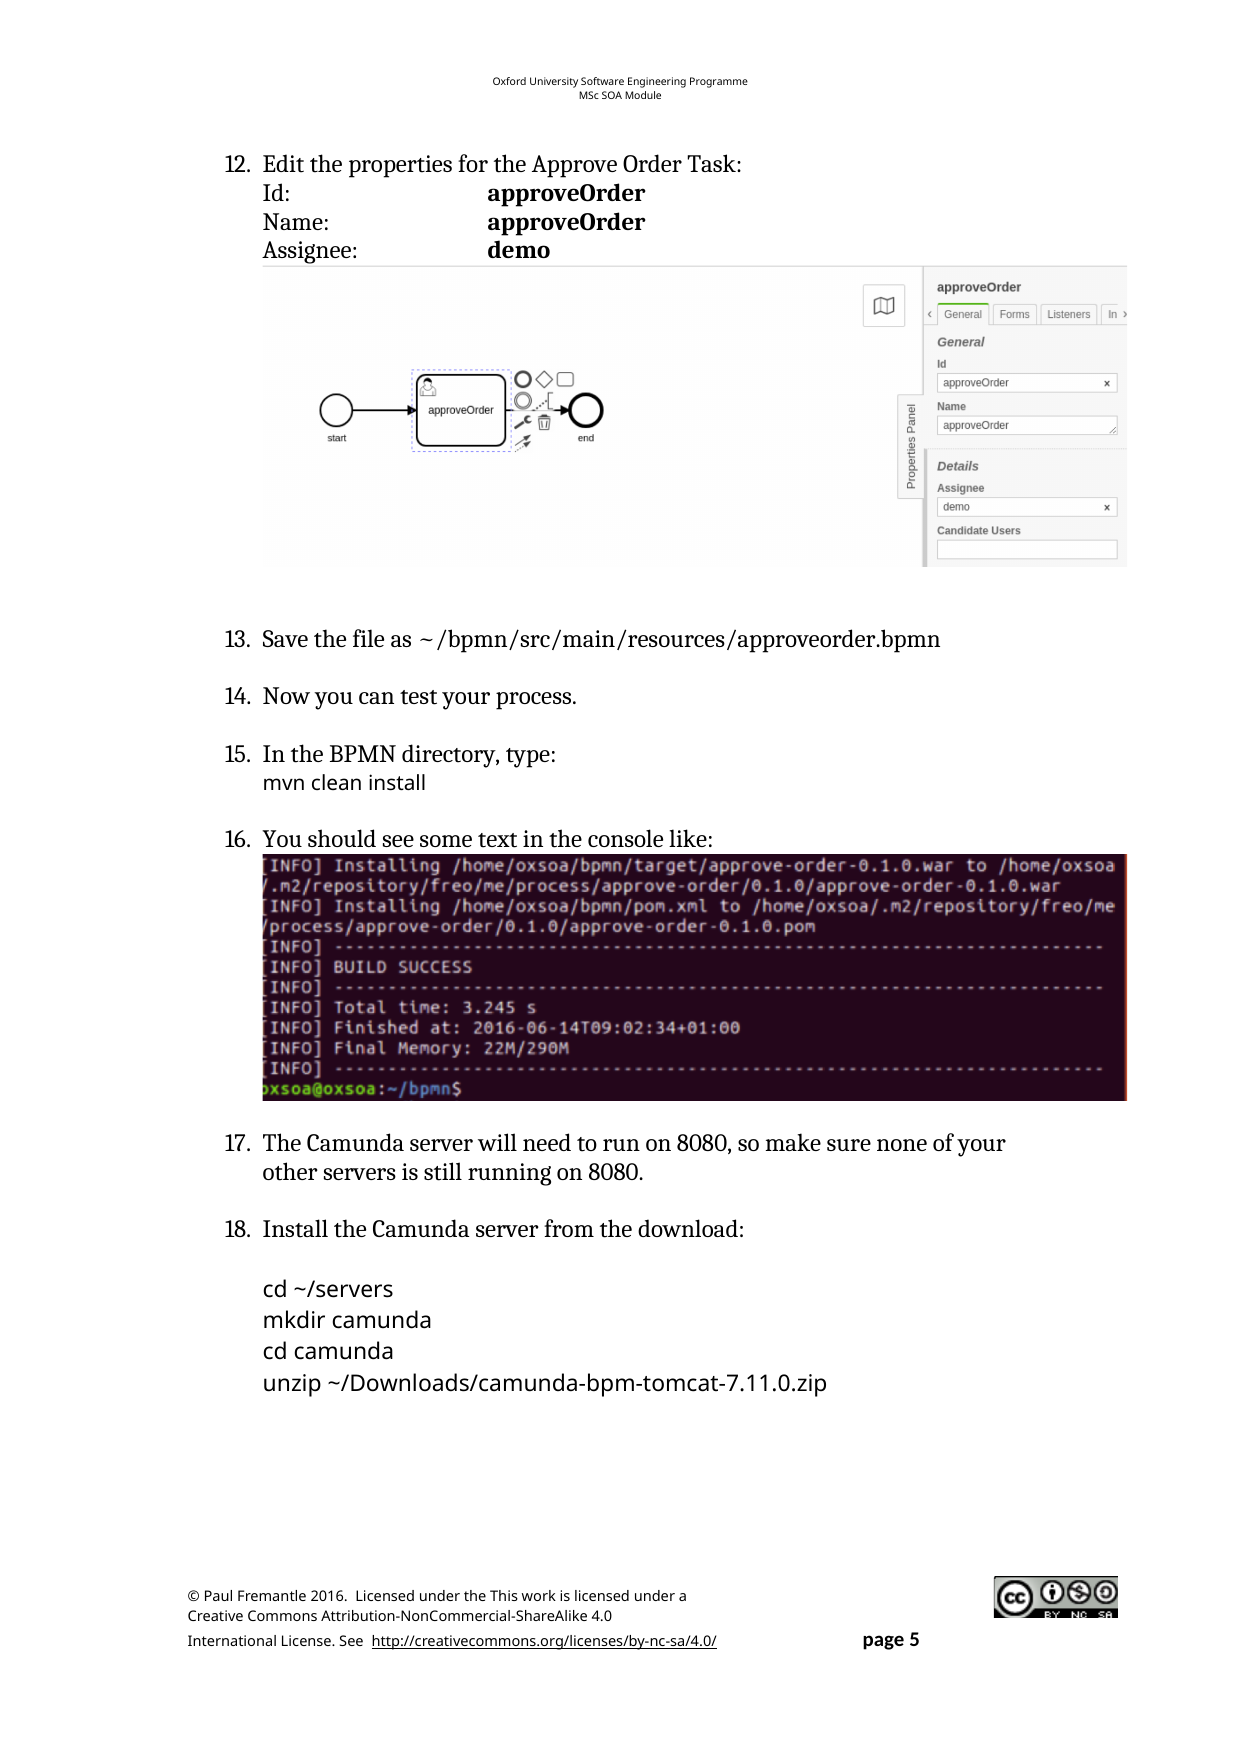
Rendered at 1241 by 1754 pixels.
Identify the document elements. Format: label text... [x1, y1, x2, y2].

list Now you can test your process. [225, 682, 1053, 739]
list cd ~/servers mkdir camunda [262, 1273, 1053, 1335]
list mvn clean install [262, 768, 1053, 825]
list Save the file as ~/bpmn/src/main/resources/approveorder.bpmn [225, 624, 1053, 682]
list The Camunda server will need to run on 8080, so make sure none of your other servers is still running on 8080. [225, 1129, 1053, 1186]
picture [262, 265, 1128, 567]
list Install the Camunda server from the download: [225, 1215, 1053, 1244]
picture [993, 1576, 1118, 1618]
picture [262, 854, 1128, 1101]
list cd camunda ﻿unzip ~/Downloads/camunda-bpm-tomcat-7.11.0.zip [262, 1335, 1053, 1426]
list In the BPMN directory, type: [225, 739, 1053, 768]
